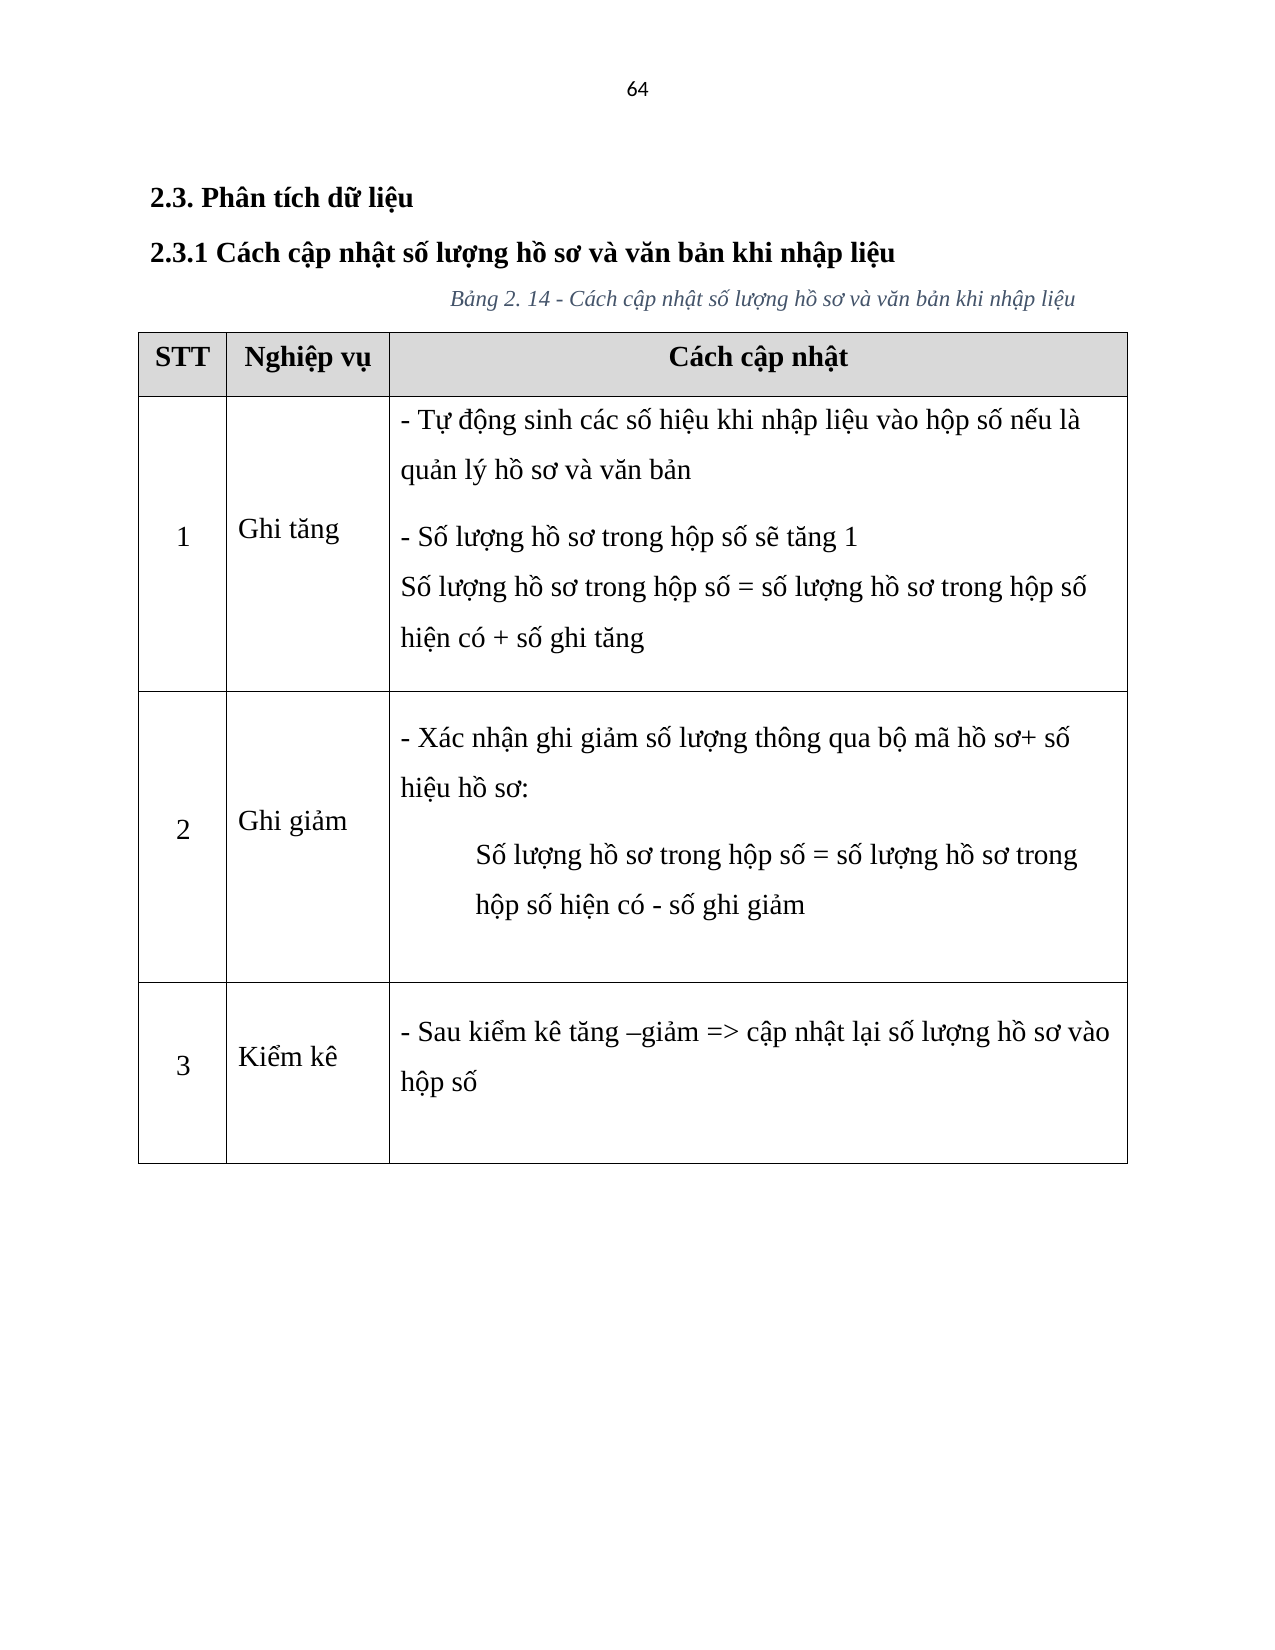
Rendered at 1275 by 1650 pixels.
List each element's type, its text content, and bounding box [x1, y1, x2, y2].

table_header STT [139, 333, 226, 396]
table_header Cách cập nhật [390, 333, 1127, 396]
table_cell Ghi tăng [227, 397, 389, 691]
table_cell - Xác nhận ghi giảm số lượng thông qua bộ mã hồ sơ+ số hiệu hồ sơ: Số lượng hồ sơ trong hộp số = số lượng hồ sơ trong hộp số hiện có - số ghi giảm [390, 692, 1127, 982]
table_cell [139, 397, 226, 691]
subtitle 2.3.1 Cách cập nhật số lượng hồ sơ và văn bản khi nhập liệu [150, 235, 1125, 268]
table_cell - Sau kiểm kê tăng –giảm => cập nhật lại số lượng hồ sơ vào hộp số [390, 983, 1127, 1163]
table_cell - Tự động sinh các số hiệu khi nhập liệu vào hộp số nếu là quản lý hồ sơ và văn bản - Số lượng hồ sơ trong hộp số sẽ tăng 1 Số lượng hồ sơ trong hộp số = số lượng hồ sơ trong hộp số hiện có + số ghi tăng [390, 397, 1127, 691]
text Bảng 2. 14 - Cách cập nhật số lượng hồ sơ và văn bản khi nhập liệu [375, 285, 1125, 311]
subtitle 2.3. Phân tích dữ liệu [150, 180, 1125, 214]
table_cell [139, 983, 226, 1163]
table_cell Ghi giảm [227, 692, 389, 982]
table_cell [139, 692, 226, 982]
table_cell Kiểm kê [227, 983, 389, 1163]
table_header Nghiệp vụ [227, 333, 389, 396]
